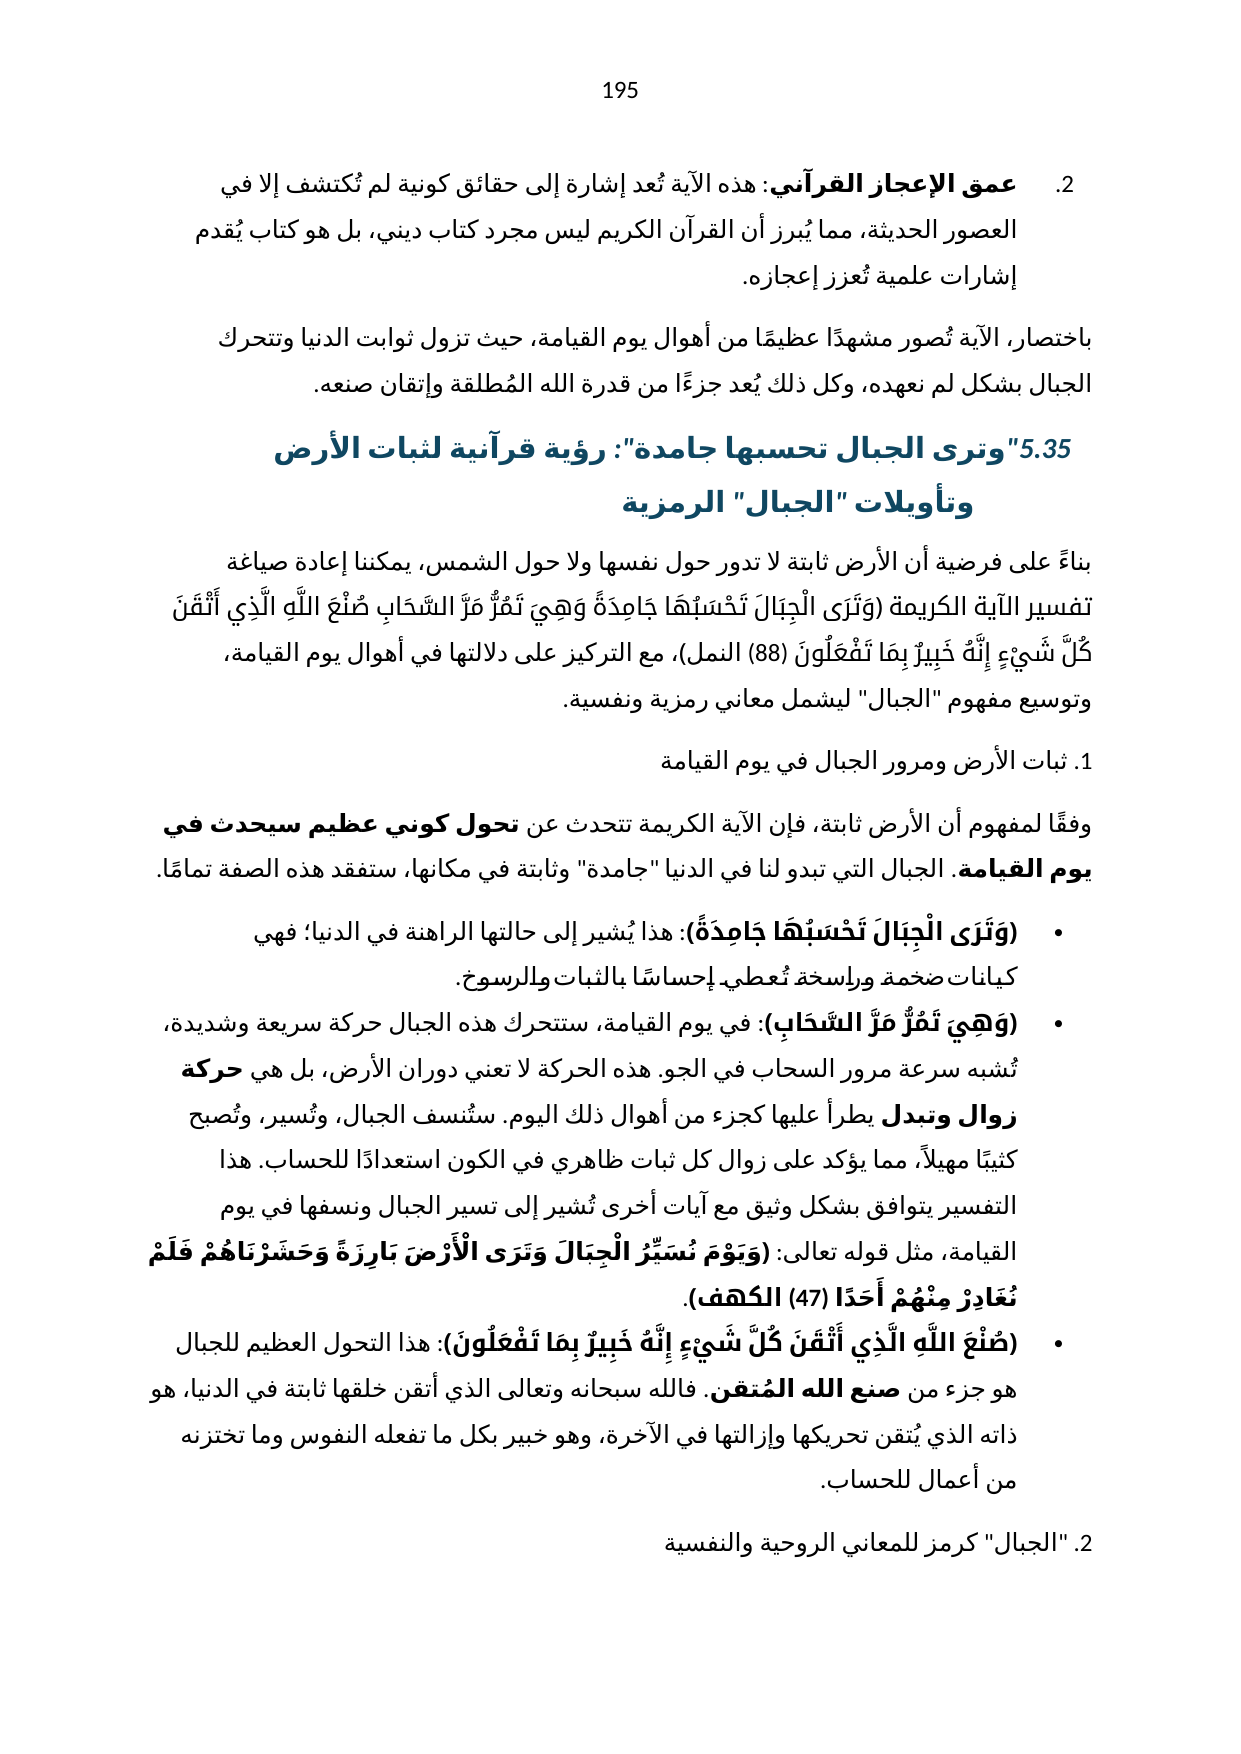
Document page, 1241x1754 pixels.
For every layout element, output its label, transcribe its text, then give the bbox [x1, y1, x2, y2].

list ﴿صُنْعَ اللَّهِ الَّذِي أَتْقَنَ كُلَّ شَيْءٍ إِنَّهُ خَبِيرٌ بِمَا تَفْعَلُونَ﴾: هذا التحول العظيم للجبال هو جزء من صنع الله المُتقن. فالله سبحانه وتعالى الذي أتقن خلقها ثابتة في الدنيا، هو ذاته الذي يُتقن تحريكها وإزالتها في الآخرة، وهو خبير بكل ما تفعله النفوس وما تختزنه من أعمال للحساب. [148, 1327, 1055, 1495]
text وفقًا لمفهوم أن الأرض ثابتة، فإن الآية الكريمة تتحدث عن تحول كوني عظيم سيحدث في يوم القيامة. الجبال التي تبدو لنا في الدنيا "جامدة" وثابتة في مكانها، ستفقد هذه الصفة تمامًا. [148, 808, 1092, 884]
subtitle "وترى الجبال تحسبها جامدة": رؤية قرآنية لثبات الأرض وتأويلات "الجبال" الرمزية [148, 431, 1019, 519]
text باختصار، الآية تُصور مشهدًا عظيمًا من أهوال يوم القيامة، حيث تزول ثوابت الدنيا وتتحرك الجبال بشكل لم نعهده، وكل ذلك يُعد جزءًا من قدرة الله المُطلقة وإتقان صنعه. [148, 322, 1092, 399]
list ﴿وَتَرَى الْجِبَالَ تَحْسَبُهَا جَامِدَةً﴾: هذا يُشير إلى حالتها الراهنة في الدنيا؛ فهي كيانات ضخمة وراسخة تُعطي إحساسًا بالثبات والرسوخ. [148, 916, 1055, 992]
text بناءً على فرضية أن الأرض ثابتة لا تدور حول نفسها ولا حول الشمس، يمكننا إعادة صياغة تفسير الآية الكريمة ﴿وَتَرَى الْجِبَالَ تَحْسَبُهَا جَامِدَةً وَهِيَ تَمُرُّ مَرَّ السَّحَابِ صُنْعَ اللَّهِ الَّذِي أَتْقَنَ كُلَّ شَيْءٍ إِنَّهُ خَبِيرٌ بِمَا تَفْعَلُونَ (88) النمل﴾، مع التركيز على دلالتها في أهوال يوم القيامة، وتوسيع مفهوم "الجبال" ليشمل معاني رمزية ونفسية. [148, 546, 1092, 713]
text 1. ثبات الأرض ومرور الجبال في يوم القيامة [148, 745, 1092, 776]
list عمق الإعجاز القرآني: هذه الآية تُعد إشارة إلى حقائق كونية لم تُكتشف إلا في العصور الحديثة، مما يُبرز أن القرآن الكريم ليس مجرد كتاب ديني، بل هو كتاب يُقدم إشارات علمية تُعزز إعجازه. [148, 168, 1055, 291]
text 2. "الجبال" كرمز للمعاني الروحية والنفسية [148, 1527, 1092, 1557]
list ﴿وَهِيَ تَمُرُّ مَرَّ السَّحَابِ﴾: في يوم القيامة، ستتحرك هذه الجبال حركة سريعة وشديدة، تُشبه سرعة مرور السحاب في الجو. هذه الحركة لا تعني دوران الأرض، بل هي حركة زوال وتبدل يطرأ عليها كجزء من أهوال ذلك اليوم. ستُنسف الجبال، وتُسير، وتُصبح كثيبًا مهيلاً، مما يؤكد على زوال كل ثبات ظاهري في الكون استعدادًا للحساب. هذا التفسير يتوافق بشكل وثيق مع آيات أخرى تُشير إلى تسير الجبال ونسفها في يوم القيامة، مثل قوله تعالى: ﴿وَيَوْمَ نُسَيِّرُ الْجِبَالَ وَتَرَى الْأَرْضَ بَارِزَةً وَحَشَرْنَاهُمْ فَلَمْ نُغَادِرْ مِنْهُمْ أَحَدًا (47) الكهف﴾. [148, 1007, 1055, 1312]
